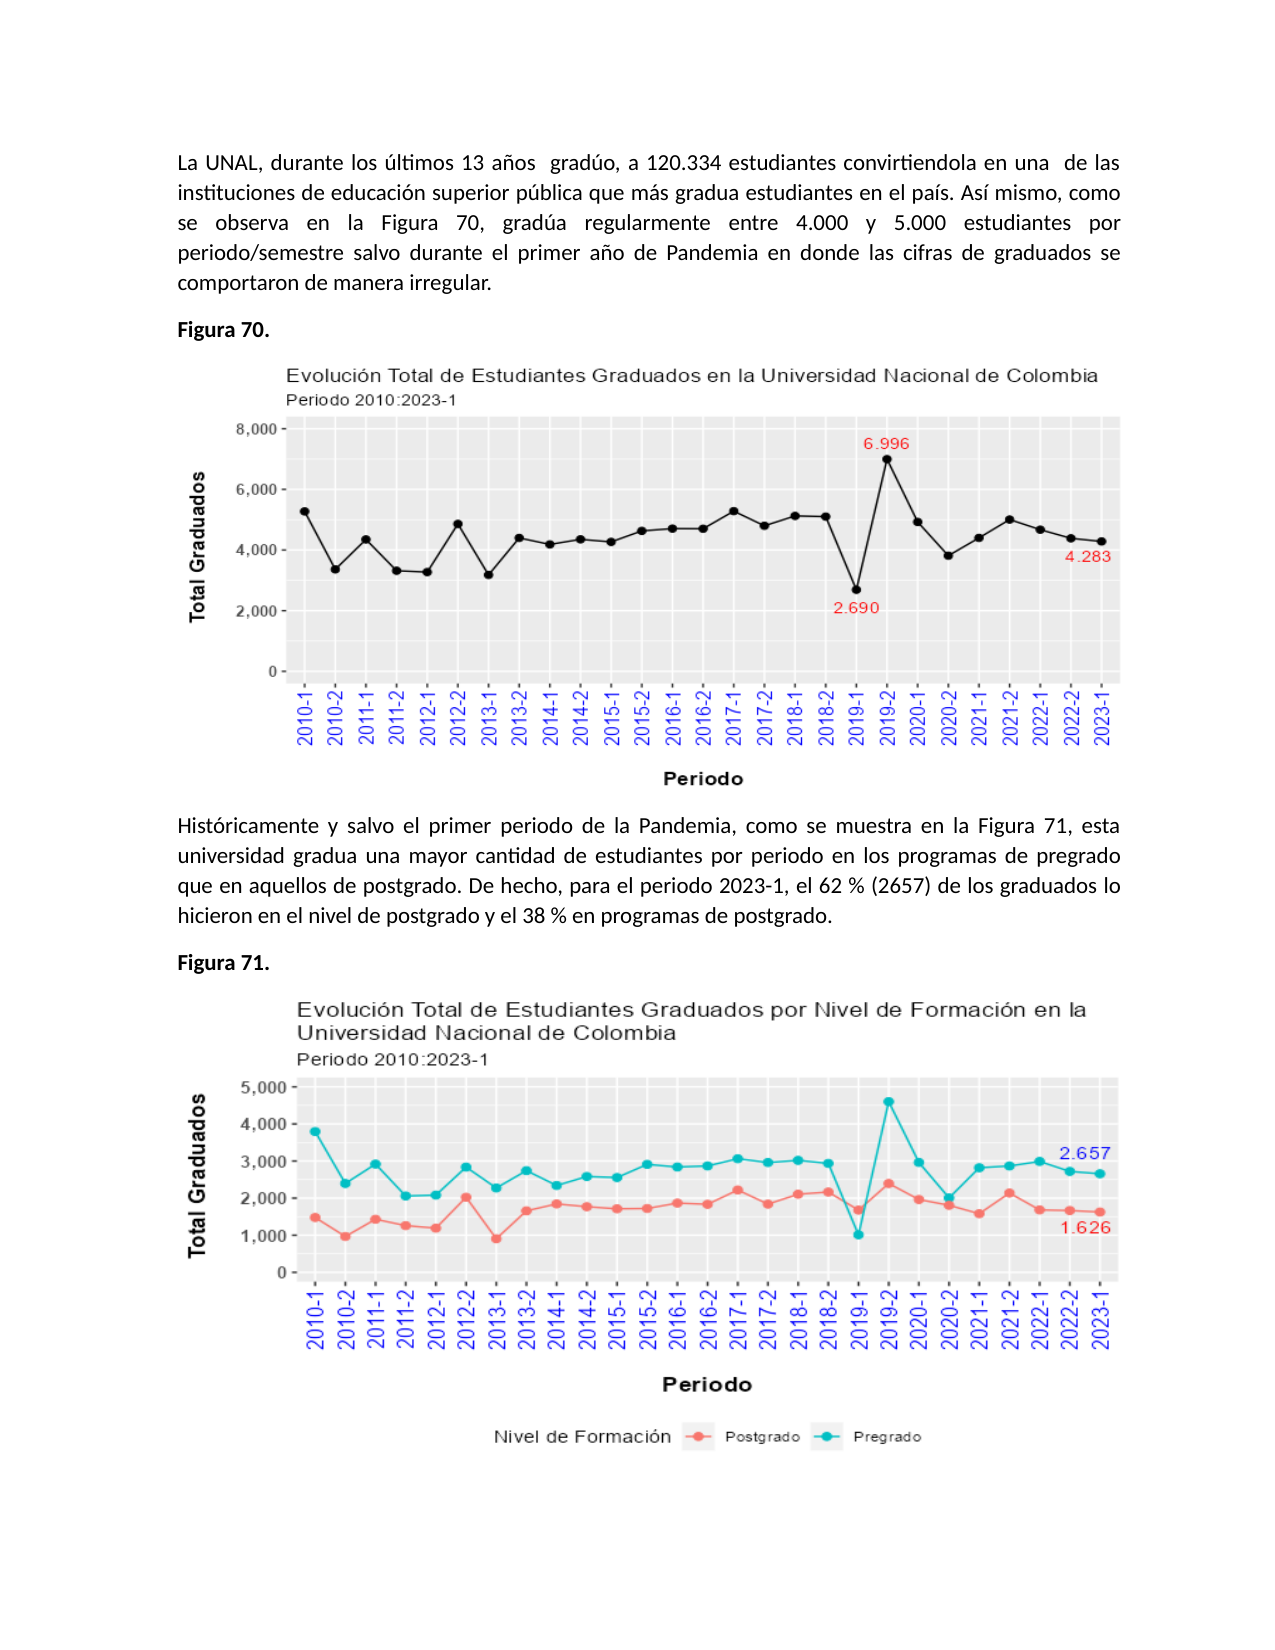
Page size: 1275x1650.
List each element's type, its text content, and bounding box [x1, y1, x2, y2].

text Históricamente y salvo el primer periodo de la Pandemia, como se muestra en la Figura 71, esta universidad gradua una mayor cantidad de estudiantes por periodo en los programas de pregrado que en aquellos de postgrado. De hecho, para el periodo 2023-1, el 62 % (2657) de los graduados lo hicieron en el nivel de postgrado y el 38 % en programas de postgrado. [177, 811, 1122, 929]
text Figura 71. [177, 948, 1122, 976]
picture [177, 995, 1123, 1455]
picture [177, 362, 1123, 792]
text La UNAL, durante los últimos 13 años gradúo, a 120.334 estudiantes convirtiendola en una de las instituciones de educación superior pública que más gradua estudiantes en el país. Así mismo, como se observa en la Figura 70, gradúa regularmente entre 4.000 y 5.000 estudiantes por periodo/semestre salvo durante el primer año de Pandemia en donde las cifras de graduados se comportaron de manera irregular. [177, 148, 1122, 296]
text Figura 70. [177, 315, 1122, 343]
